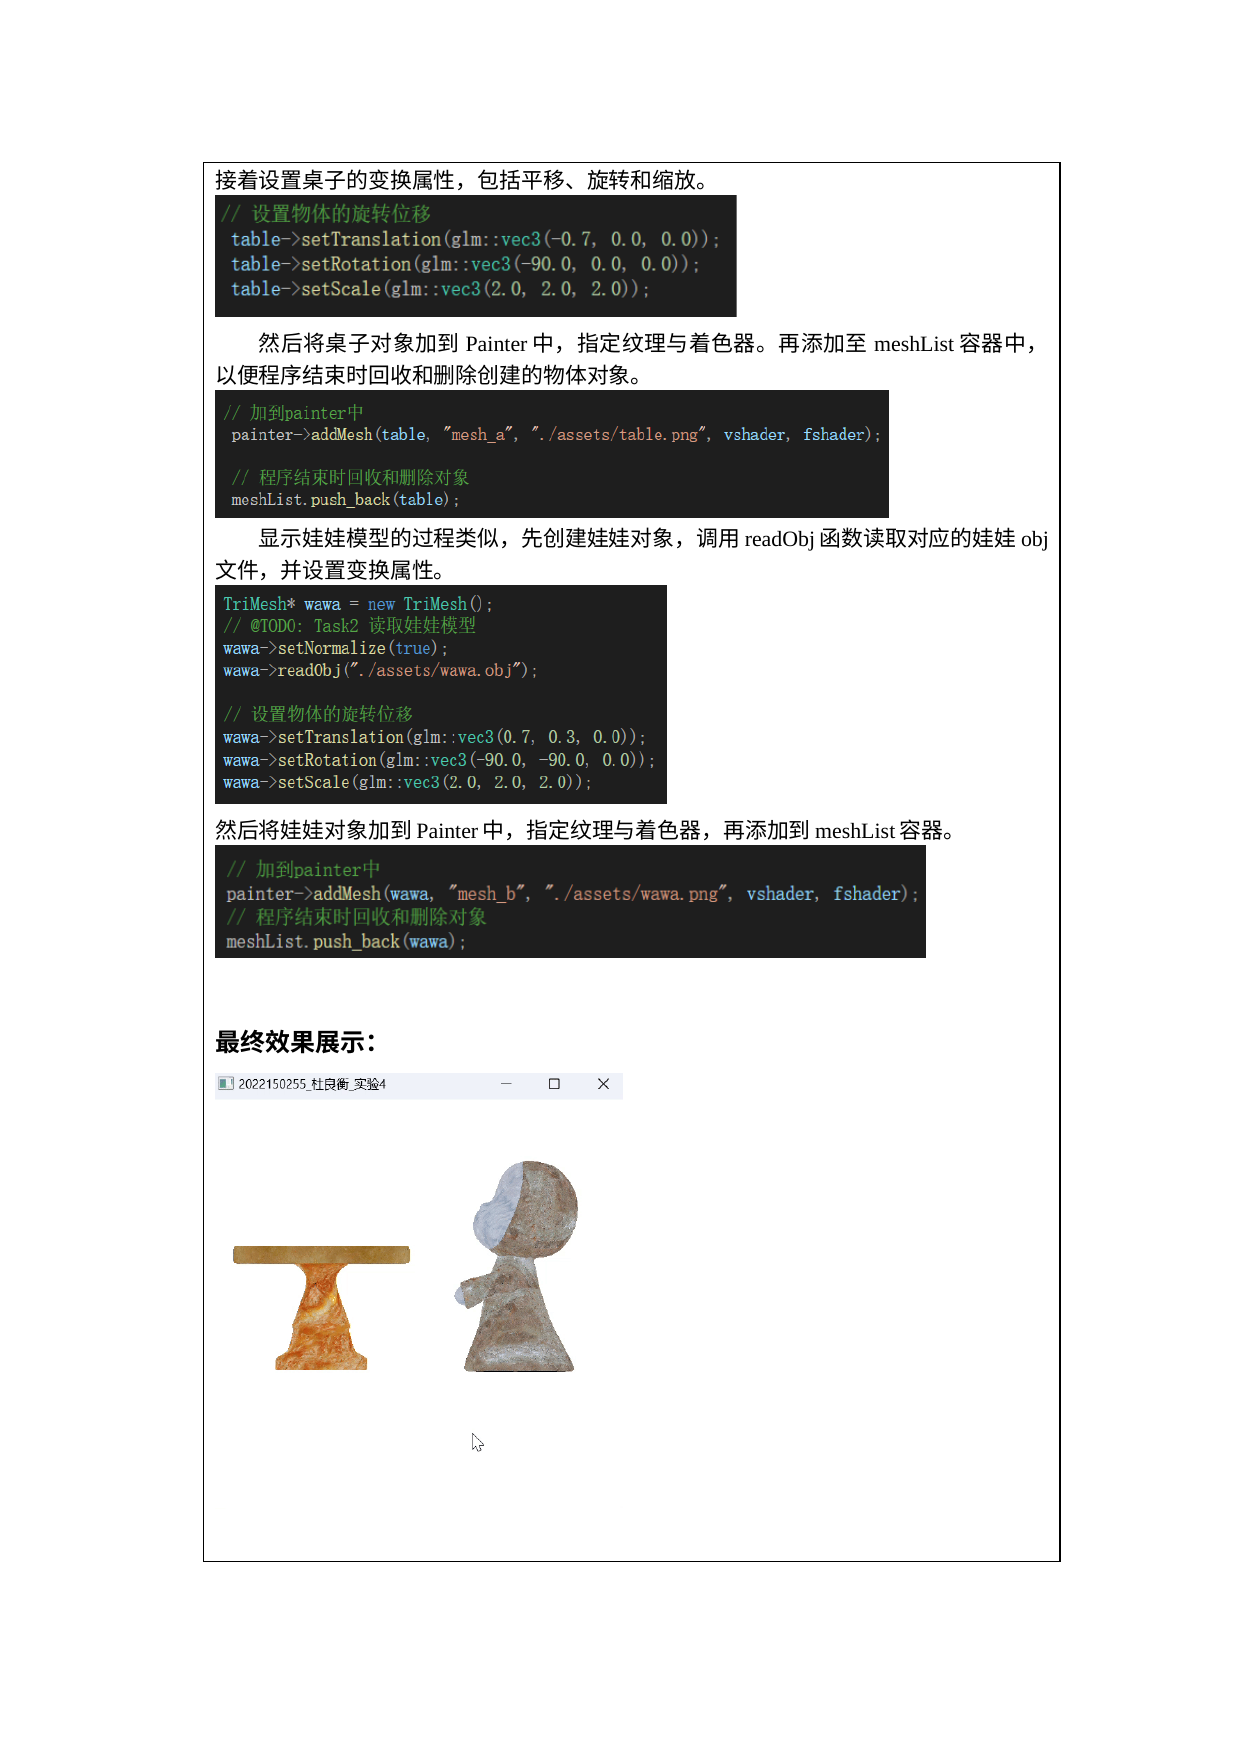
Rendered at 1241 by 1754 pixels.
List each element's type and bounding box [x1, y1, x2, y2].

picture [215, 195, 737, 317]
picture [215, 390, 889, 518]
table_cell [204, 163, 1059, 1561]
picture [215, 1073, 623, 1509]
picture [215, 585, 667, 804]
picture [215, 845, 926, 958]
